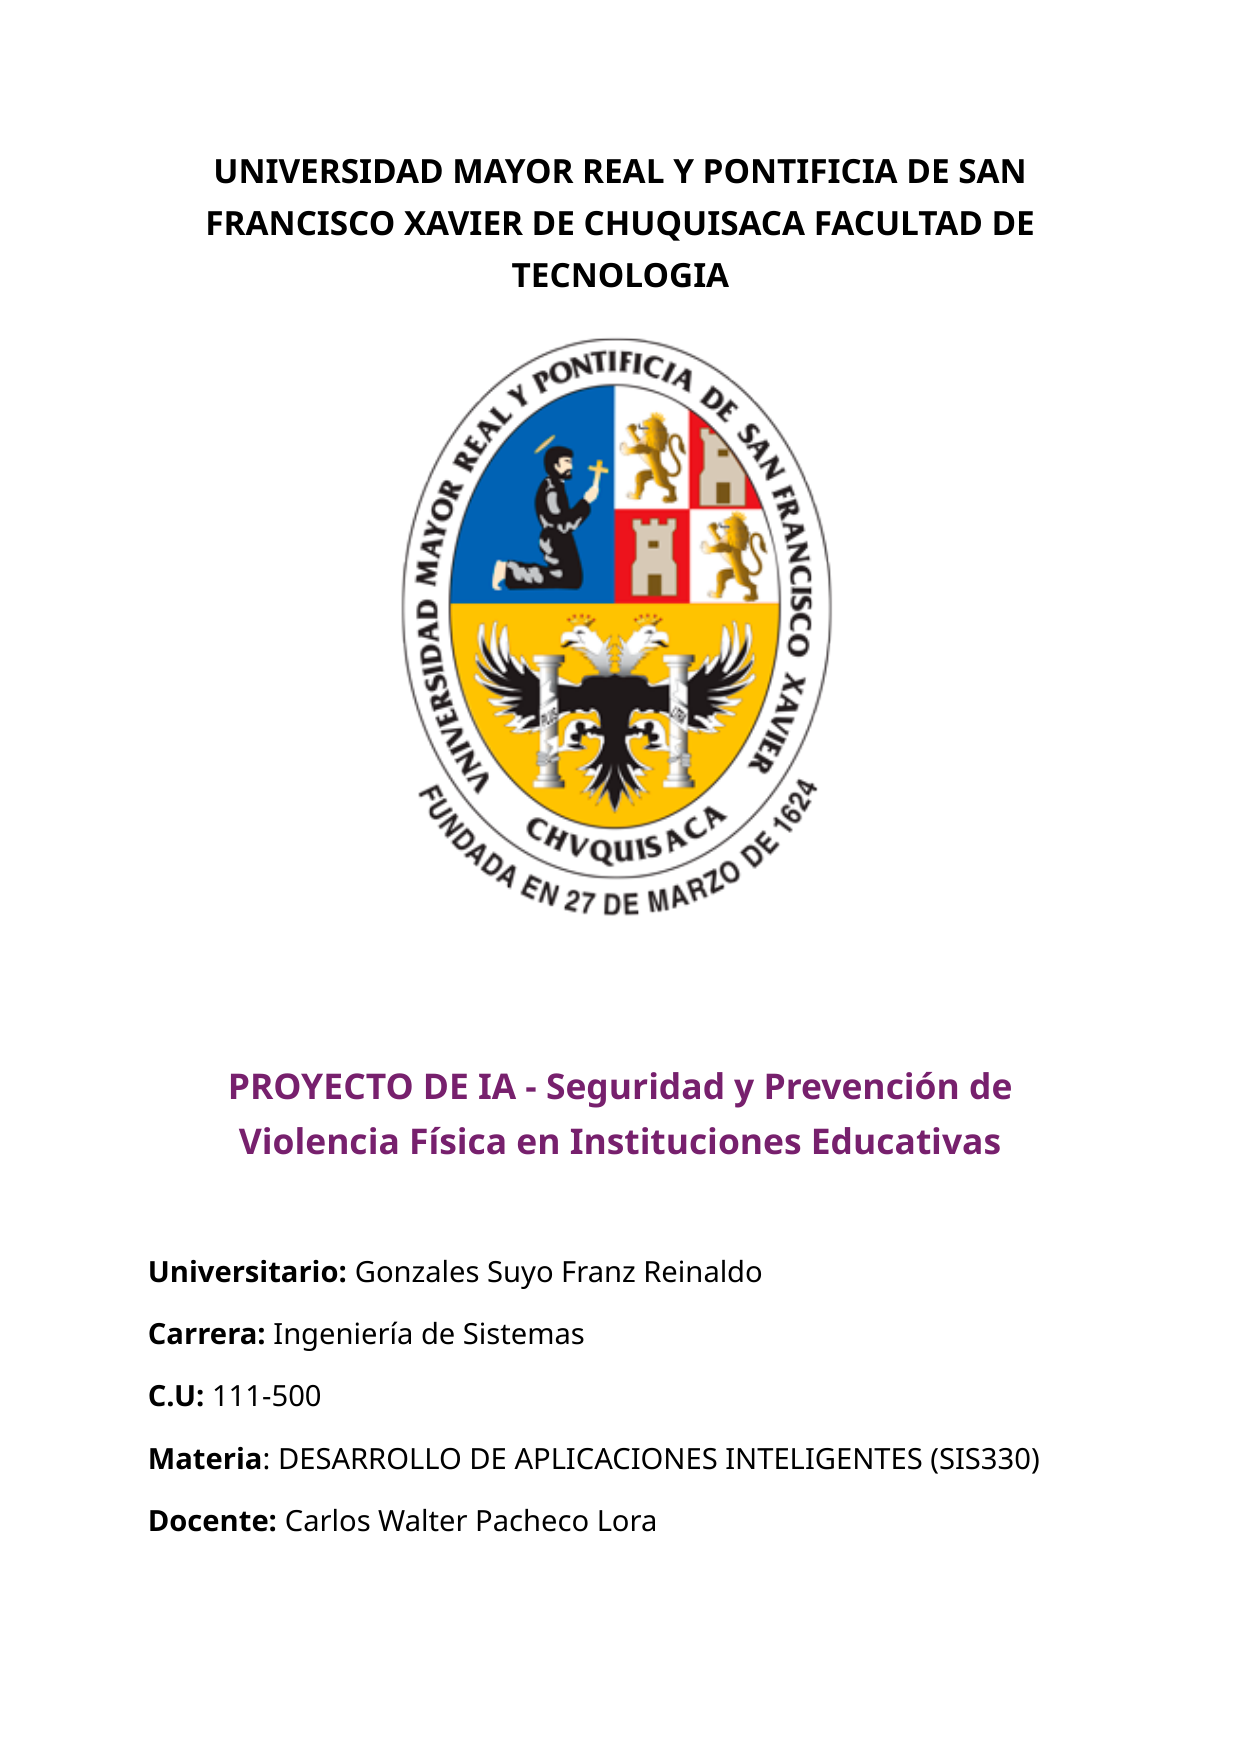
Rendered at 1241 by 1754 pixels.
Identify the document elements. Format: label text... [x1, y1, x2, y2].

text C.U: 111-500 [148, 1376, 1092, 1415]
text Materia: DESARROLLO DE APLICACIONES INTELIGENTES (SIS330) [148, 1438, 1092, 1478]
text Docente: Carlos Walter Pacheco Lora [148, 1500, 1092, 1540]
text Universitario: Gonzales Suyo Franz Reinaldo [148, 1251, 1092, 1291]
picture [397, 321, 844, 922]
text PROYECTO DE IA - Seguridad y Prevención de Violencia Física en Instituciones Educativas [148, 1061, 1092, 1165]
text UNIVERSIDAD MAYOR REAL Y PONTIFICIA DE SAN FRANCISCO XAVIER DE CHUQUISACA FACULTAD DE TECNOLOGIA [148, 148, 1092, 297]
text Carrera: Ingeniería de Sistemas [148, 1313, 1092, 1353]
